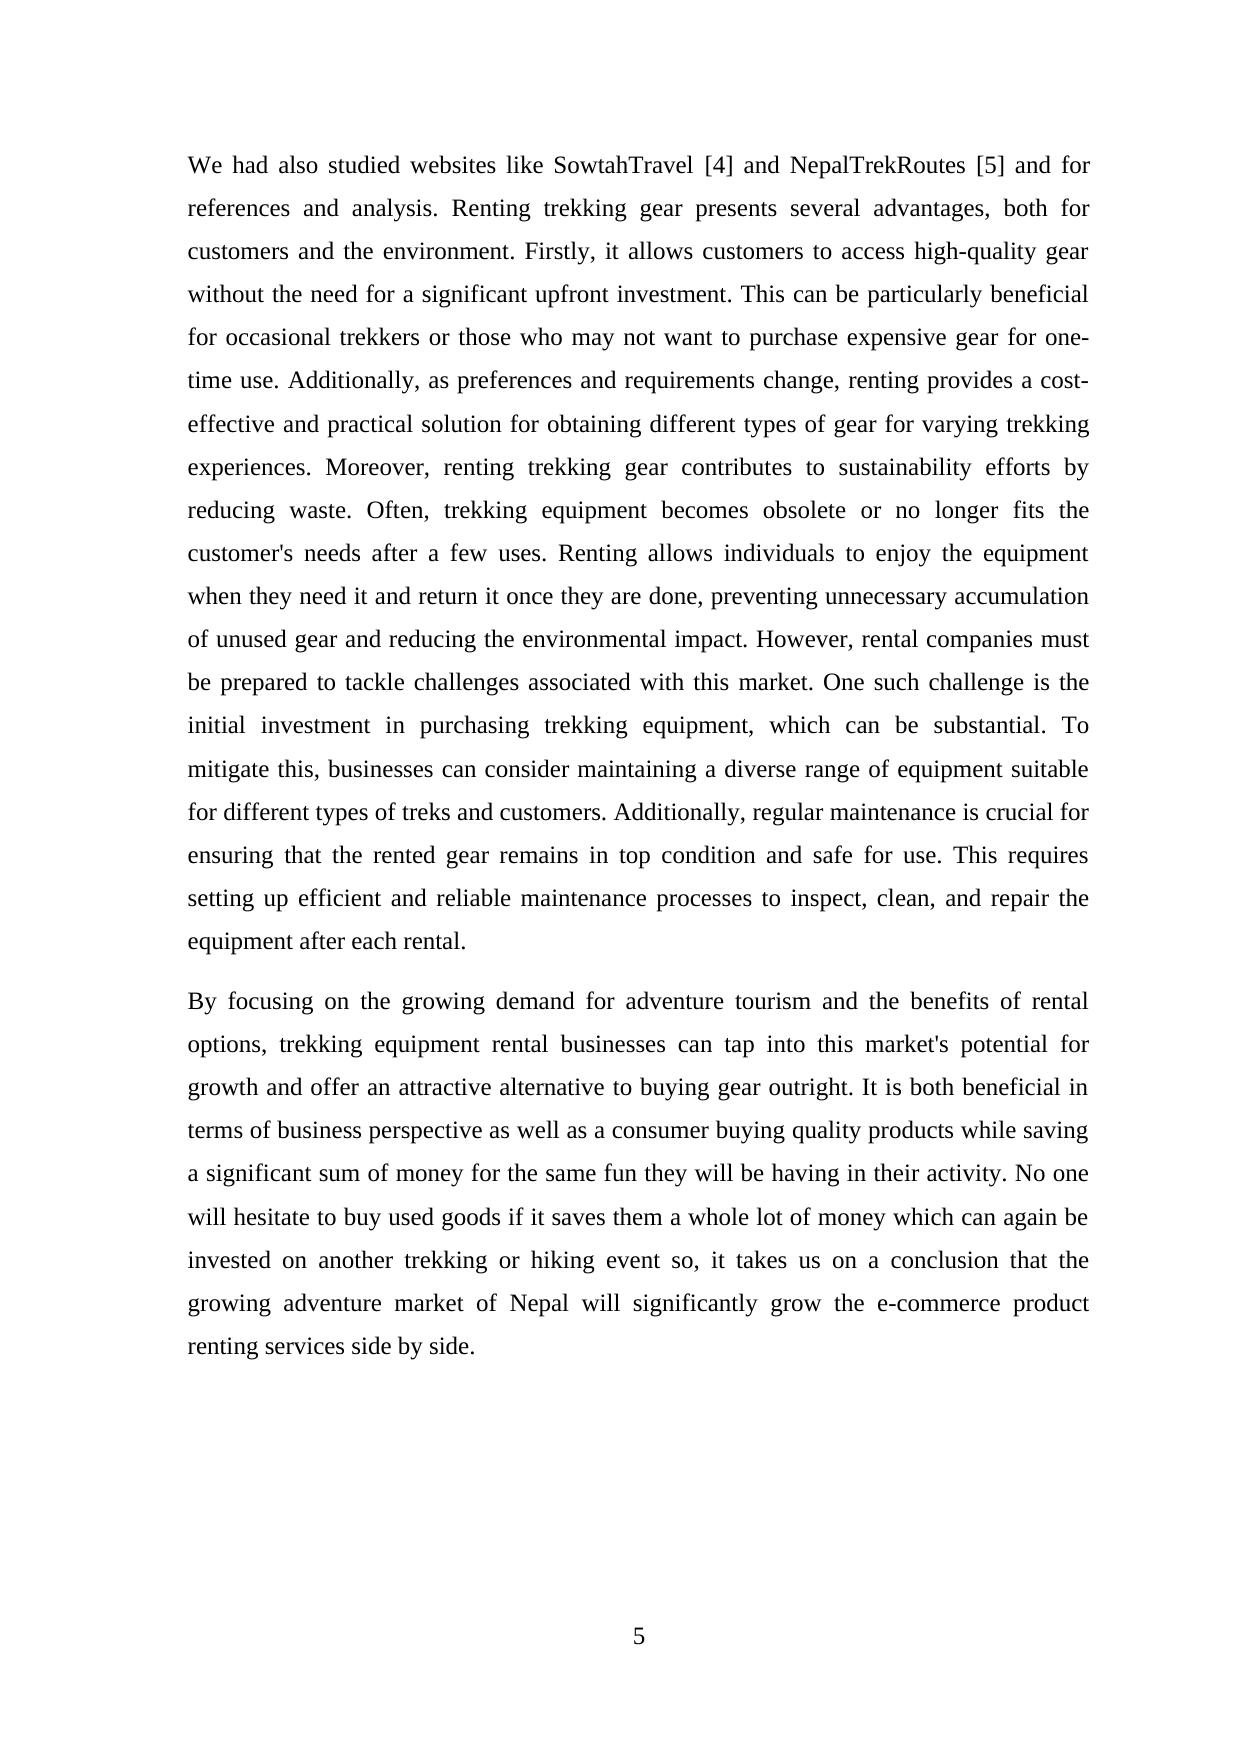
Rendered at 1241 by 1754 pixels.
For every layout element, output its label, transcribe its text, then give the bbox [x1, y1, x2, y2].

text We had also studied websites like SowtahTravel and NepalTrekRoutes and for references and analysis. Renting trekking gear presents several advantages, both for customers and the environment. Firstly, it allows customers to access high-quality gear without the need for a significant upfront investment. This can be particularly beneficial for occasional trekkers or those who may not want to purchase expensive gear for one-time use. Additionally, as preferences and requirements change, renting provides a cost-effective and practical solution for obtaining different types of gear for varying trekking experiences. Moreover, renting trekking gear contributes to sustainability efforts by reducing waste. Often, trekking equipment becomes obsolete or no longer fits the customer's needs after a few uses. Renting allows individuals to enjoy the equipment when they need it and return it once they are done, preventing unnecessary accumulation of unused gear and reducing the environmental impact. However, rental companies must be prepared to tackle challenges associated with this market. One such challenge is the initial investment in purchasing trekking equipment, which can be substantial. To mitigate this, businesses can consider maintaining a diverse range of equipment suitable for different types of treks and customers. Additionally, regular maintenance is crucial for ensuring that the rented gear remains in top condition and safe for use. This requires setting up efficient and reliable maintenance processes to inspect, clean, and repair the equipment after each rental. [187, 150, 1090, 955]
text By focusing on the growing demand for adventure tourism and the benefits of rental options, trekking equipment rental businesses can tap into this market's potential for growth and offer an attractive alternative to buying gear outright. It is both beneficial in terms of business perspective as well as a consumer buying quality products while saving a significant sum of money for the same fun they will be having in their activity. No one will hesitate to buy used goods if it saves them a whole lot of money which can again be invested on another trekking or hiking event so, it takes us on a conclusion that the growing adventure market of Nepal will significantly grow the e-commerce product renting services side by side. [187, 986, 1090, 1360]
